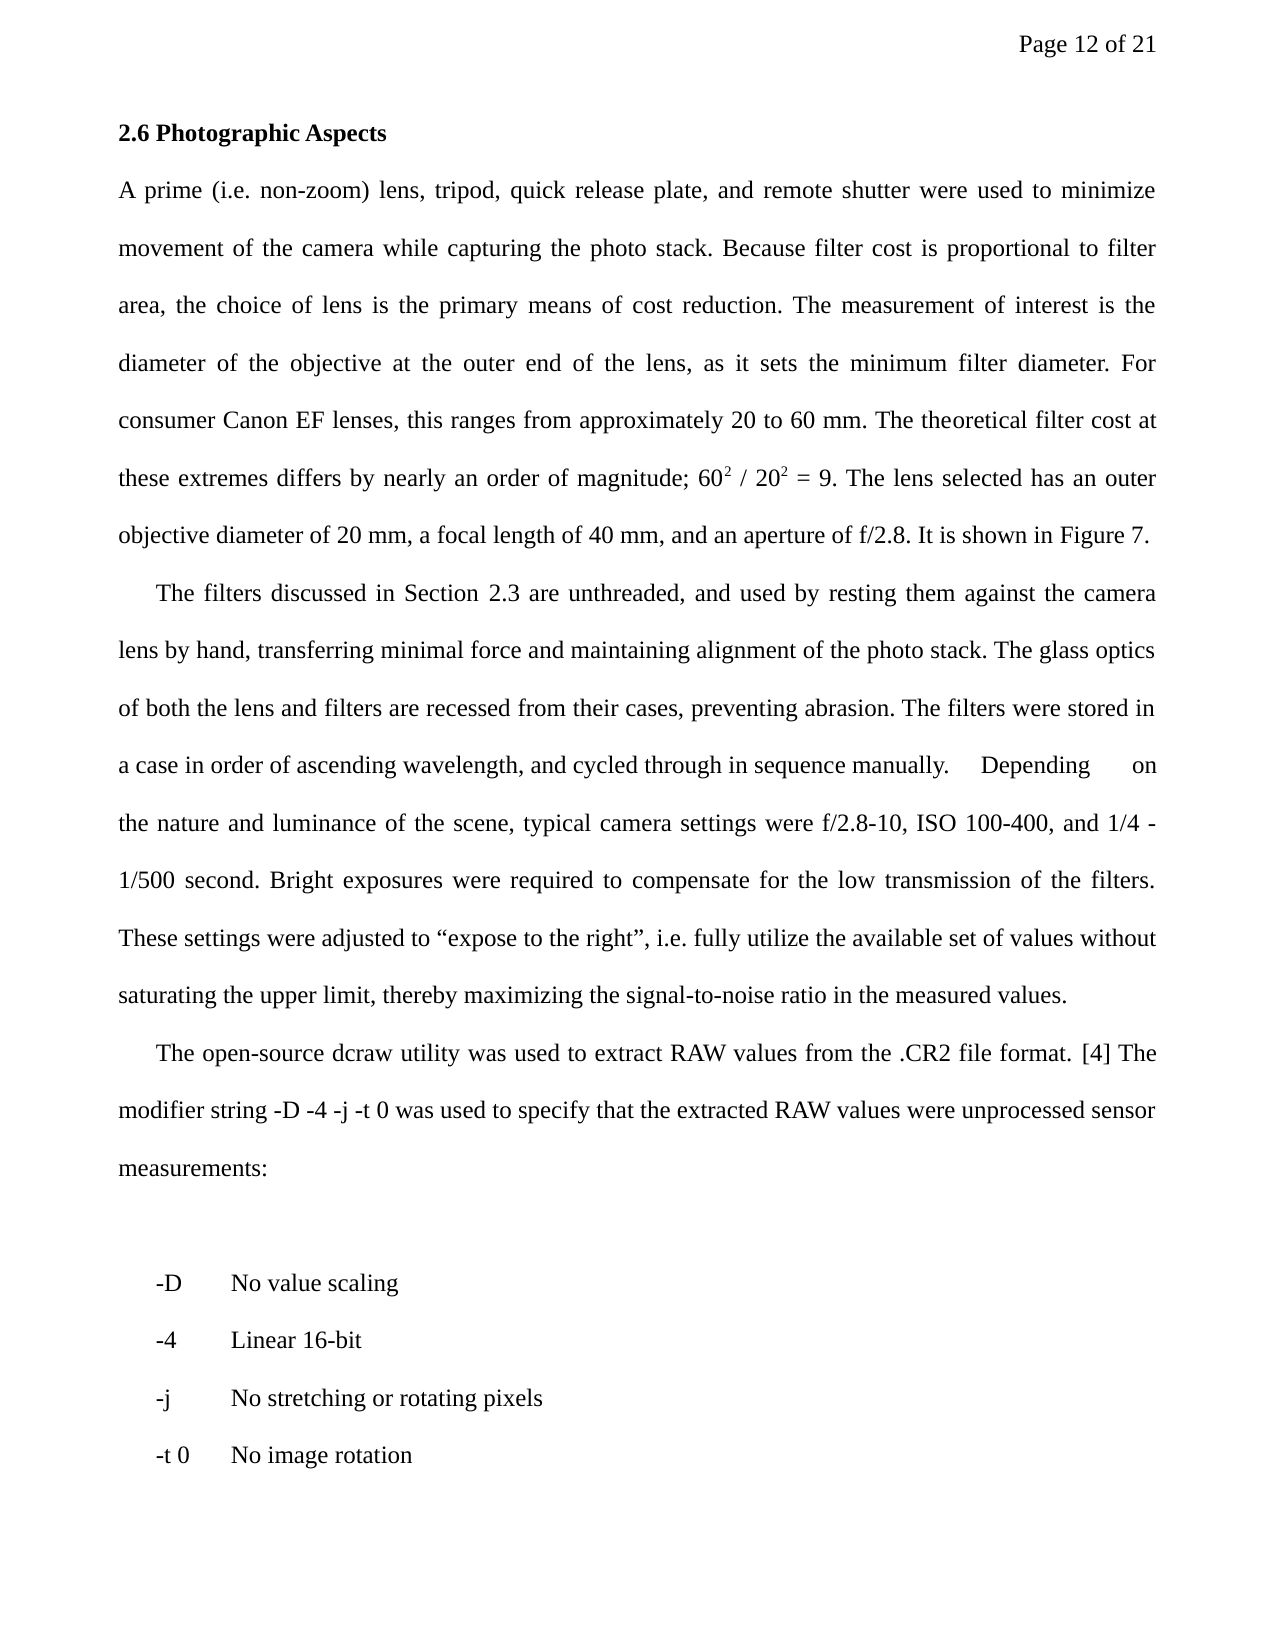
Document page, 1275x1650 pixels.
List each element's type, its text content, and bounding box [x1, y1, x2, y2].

text A prime (i.e. non-zoom) lens, tripod, quick release plate, and remote shutter were used to minimize movement of the camera while capturing the photo stack. Because filter cost is proportional to filter area, the choice of lens is the primary means of cost reduction. The measurement of interest is the diameter of the objective at the outer end of the lens, as it sets the minimum filter diameter. For consumer Canon EF lenses, this ranges from approximately 20 to 60 mm. The theoretical filter cost at these extremes differs by nearly an order of magnitude; 602 / 202 = 9. The lens selected has an outer objective diameter of 20 mm, a focal length of 40 mm, and an aperture of f/2.8. It is shown in Figure 7. [118, 176, 1157, 549]
text -j No stretching or rotating pixels [156, 1383, 1157, 1412]
text The open-source dcraw utility was used to extract RAW values from the .CR2 file format. [4] The modifier string -D -4 -j -t 0 was used to specify that the extracted RAW values were unprocessed sensor measurements: [118, 1038, 1157, 1182]
text The filters discussed in Section 2.3 are unthreaded, and used by resting them against the camera lens by hand, transferring minimal force and maintaining alignment of the photo stack. The glass optics of both the lens and filters are recessed from their cases, preventing abrasion. The filters were stored in a case in order of ascending wavelength, and cycled through in sequence manually. Depending on the nature and luminance of the scene, typical camera settings were f/2.8-10, ISO 100-400, and 1/4 - 1/500 second. Bright exposures were required to compensate for the low transmission of the filters. These settings were adjusted to “expose to the right”, i.e. fully utilize the available set of values without saturating the upper limit, thereby maximizing the signal-to-noise ratio in the measured values. [118, 578, 1157, 1009]
subtitle Photographic Aspects [118, 118, 1157, 147]
text -4 Linear 16-bit [156, 1326, 1157, 1354]
text -D No value scaling [156, 1268, 1157, 1297]
text -t 0 No image rotation [156, 1441, 1157, 1469]
